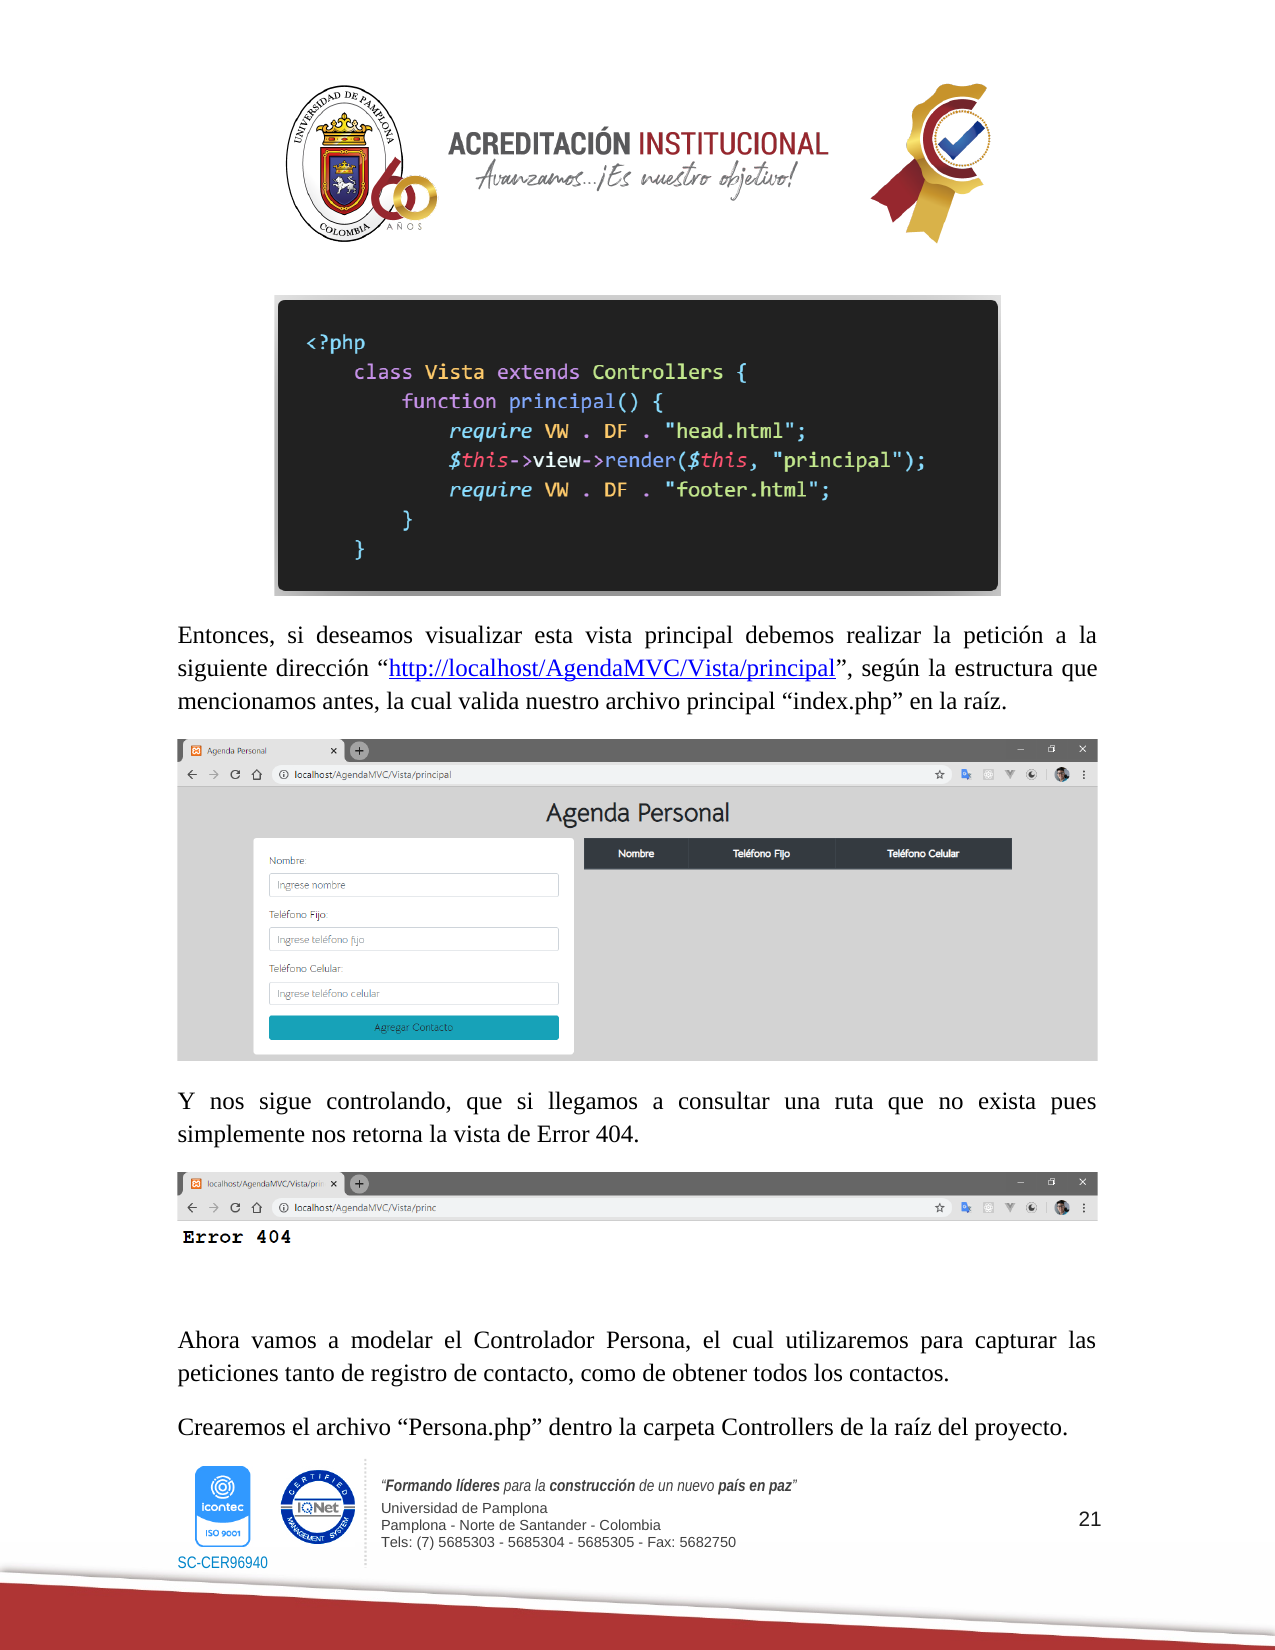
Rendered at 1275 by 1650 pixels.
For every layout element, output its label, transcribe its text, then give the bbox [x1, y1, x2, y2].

text Y nos sigue controlando, que si llegamos a consultar una ruta que no exista pues simplemente nos retorna la vista de Error 404. [177, 1086, 1098, 1147]
text Ahora vamos a modelar el Controlador Persona, el cual utilizaremos para capturar las peticiones tanto de registro de contacto, como de obtener todos los contactos. [177, 1325, 1098, 1387]
text Crearemos el archivo “Persona.php” dentro la carpeta Controllers de la raíz del proyecto. [177, 1412, 1098, 1441]
picture [0, 1466, 1275, 1650]
picture [177, 739, 1098, 1061]
picture [261, 68, 1014, 259]
picture [274, 295, 1001, 596]
picture [177, 1172, 1098, 1301]
text Entonces, si deseamos visualizar esta vista principal debemos realizar la petición a la siguiente dirección “http://localhost/AgendaMVC/Vista/principal”, según la estructura que mencionamos antes, la cual valida nuestro archivo principal “index.php” en la raíz. [177, 620, 1098, 714]
